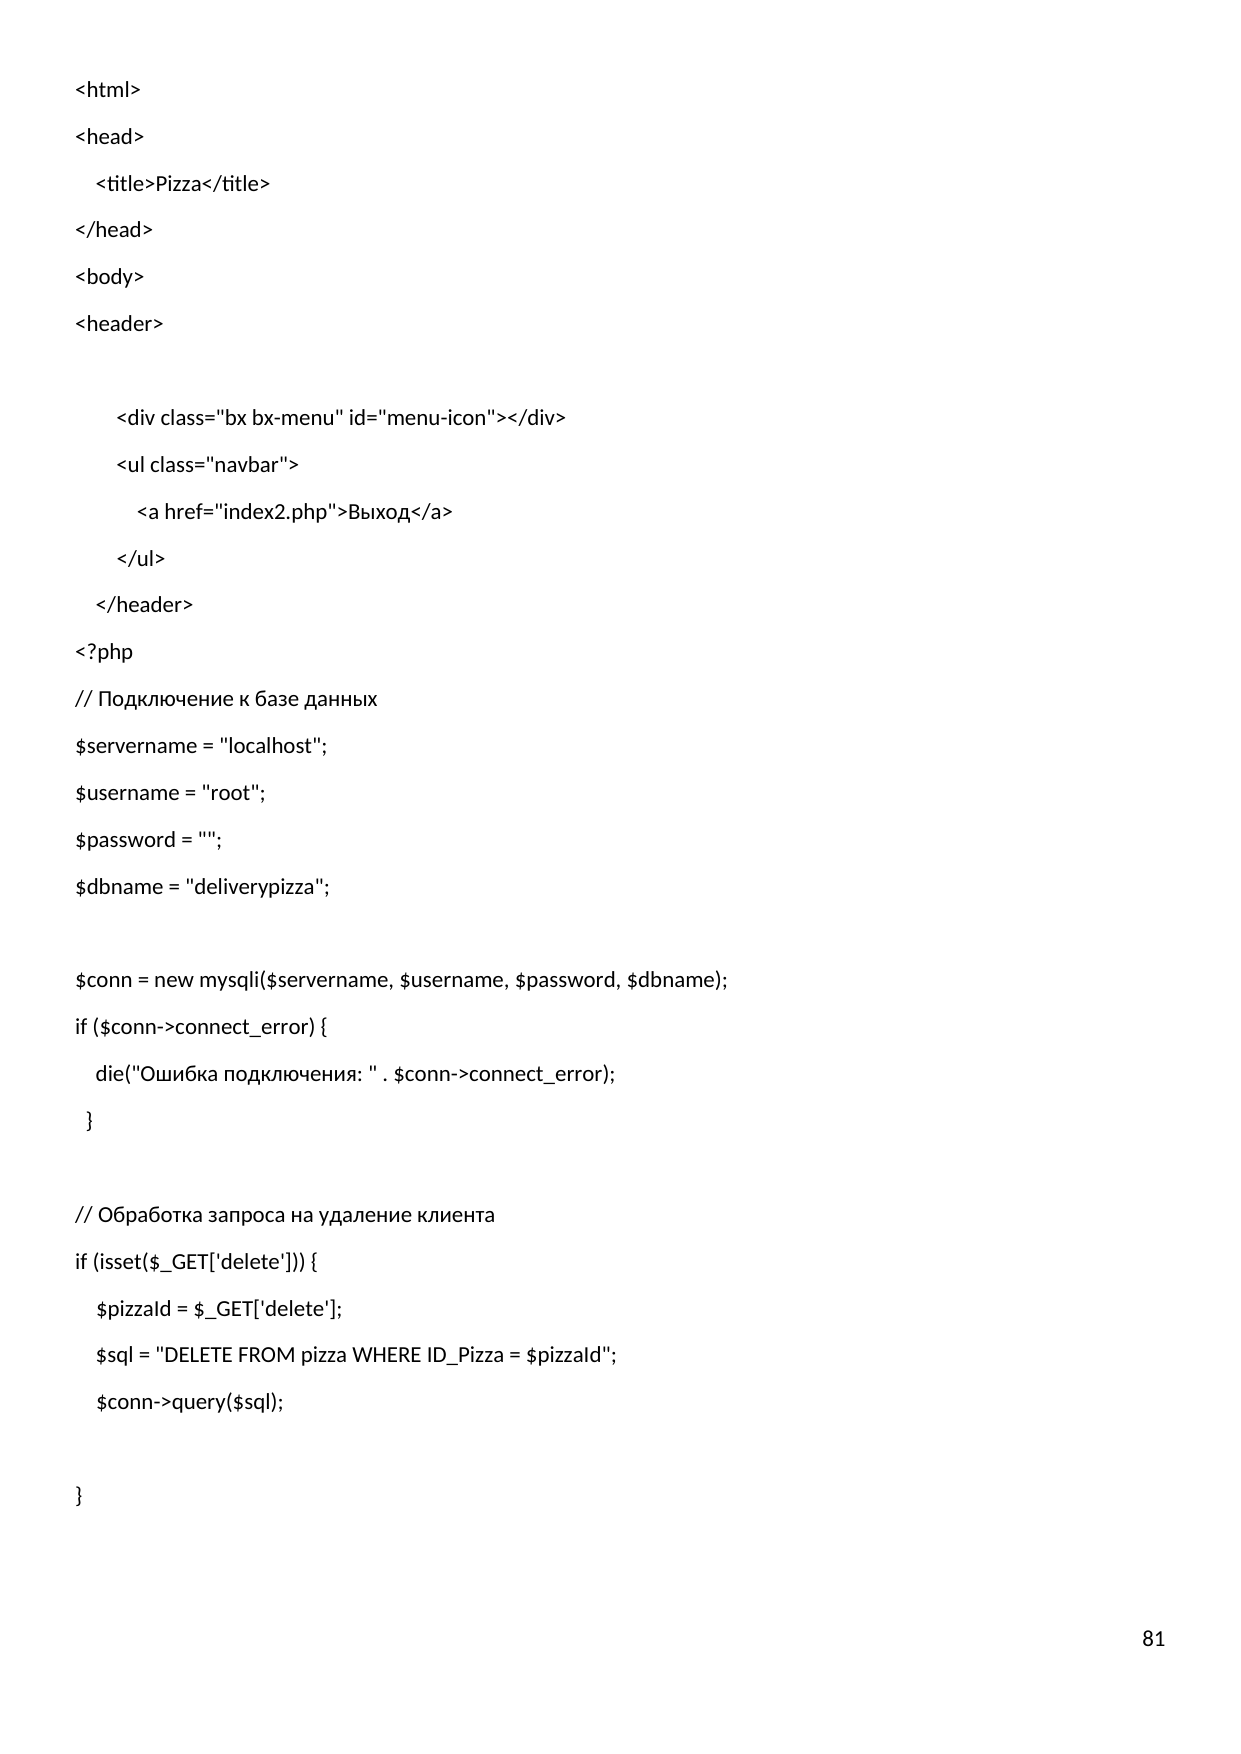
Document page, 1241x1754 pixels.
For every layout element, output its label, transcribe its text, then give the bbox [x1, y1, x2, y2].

text $dbname = "deliverypizza"; [75, 872, 1165, 900]
text <title>Pizza</title> [75, 169, 1165, 197]
text if ($conn->connect_error) { [75, 1012, 1165, 1041]
text <div class="bx bx-menu" id="menu-icon"></div> [75, 403, 1165, 431]
text $pizzaId = $_GET['delete']; [75, 1294, 1165, 1322]
text $conn->query($sql); [75, 1387, 1165, 1416]
text $username = "root"; [75, 778, 1165, 806]
text <header> [75, 309, 1165, 337]
text <body> [75, 262, 1165, 291]
text </header> [75, 591, 1165, 619]
text // Подключение к базе данных [75, 684, 1165, 712]
text <html> [75, 75, 1165, 103]
text // Обработка запроса на удаление клиента [75, 1200, 1165, 1228]
text if (isset($_GET['delete'])) { [75, 1247, 1165, 1275]
text $conn = new mysqli($servername, $username, $password, $dbname); [75, 966, 1165, 994]
text </head> [75, 216, 1165, 244]
text $servername = "localhost"; [75, 731, 1165, 759]
text $sql = "DELETE FROM pizza WHERE ID_Pizza = $pizzaId"; [75, 1341, 1165, 1369]
text $password = ""; [75, 825, 1165, 853]
text </ul> [75, 544, 1165, 572]
text <ul class="navbar"> [75, 450, 1165, 478]
text <head> [75, 122, 1165, 150]
text } [75, 1106, 1165, 1134]
text <?php [75, 637, 1165, 666]
text die("Ошибка подключения: " . $conn->connect_error); [75, 1059, 1165, 1087]
text <a href="index2.php">Выход</a> [75, 497, 1165, 525]
text } [75, 1481, 1165, 1509]
